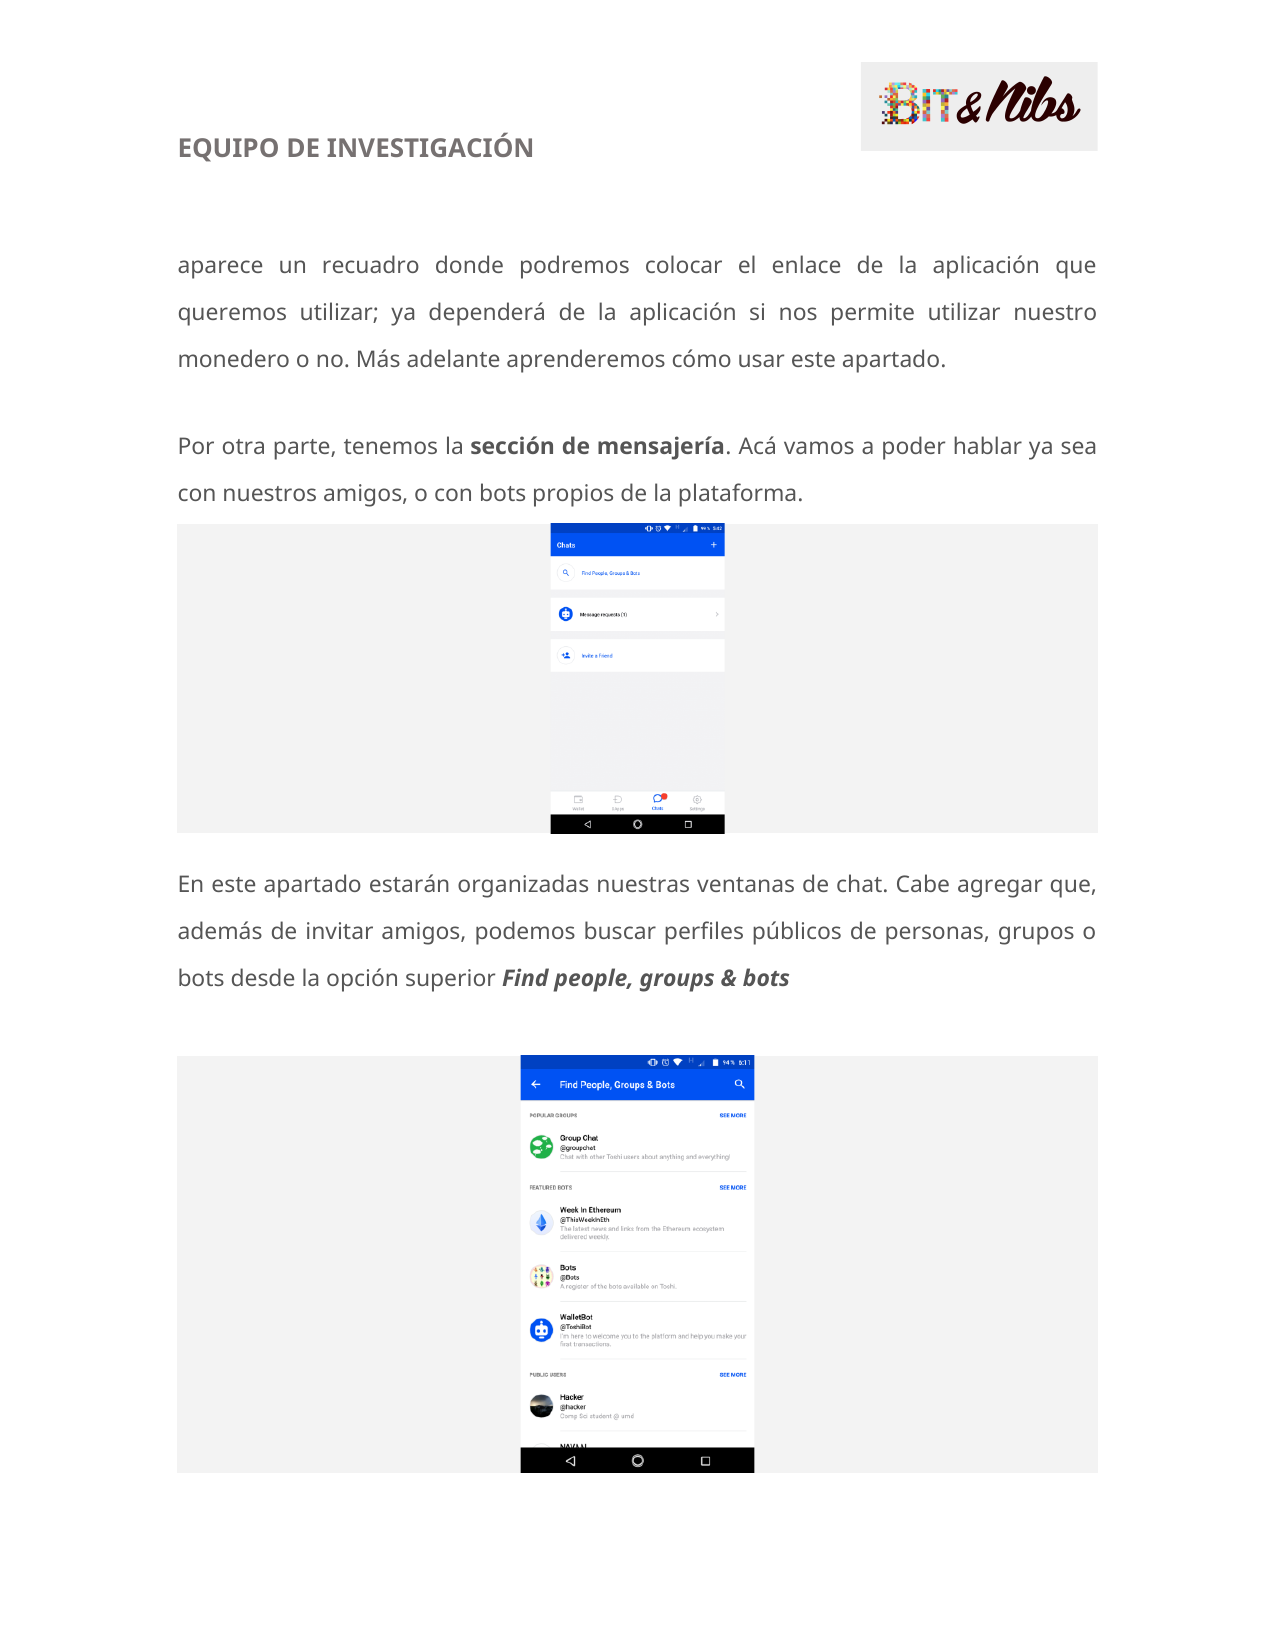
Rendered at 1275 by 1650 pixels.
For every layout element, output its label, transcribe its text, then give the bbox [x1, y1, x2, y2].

picture [860, 62, 1098, 151]
text En este apartado estarán organizadas nuestras ventanas de chat. Cabe agregar que, además de invitar amigos, podemos buscar perfiles públicos de personas, grupos o bots desde la opción superior Find people, groups & bots [177, 868, 1098, 993]
picture [520, 1055, 755, 1473]
picture [550, 523, 725, 834]
text Por otra parte, tenemos la sección de mensajería. Acá vamos a poder hablar ya sea con nuestros amigos, o con bots propios de la plataforma. [177, 430, 1098, 508]
